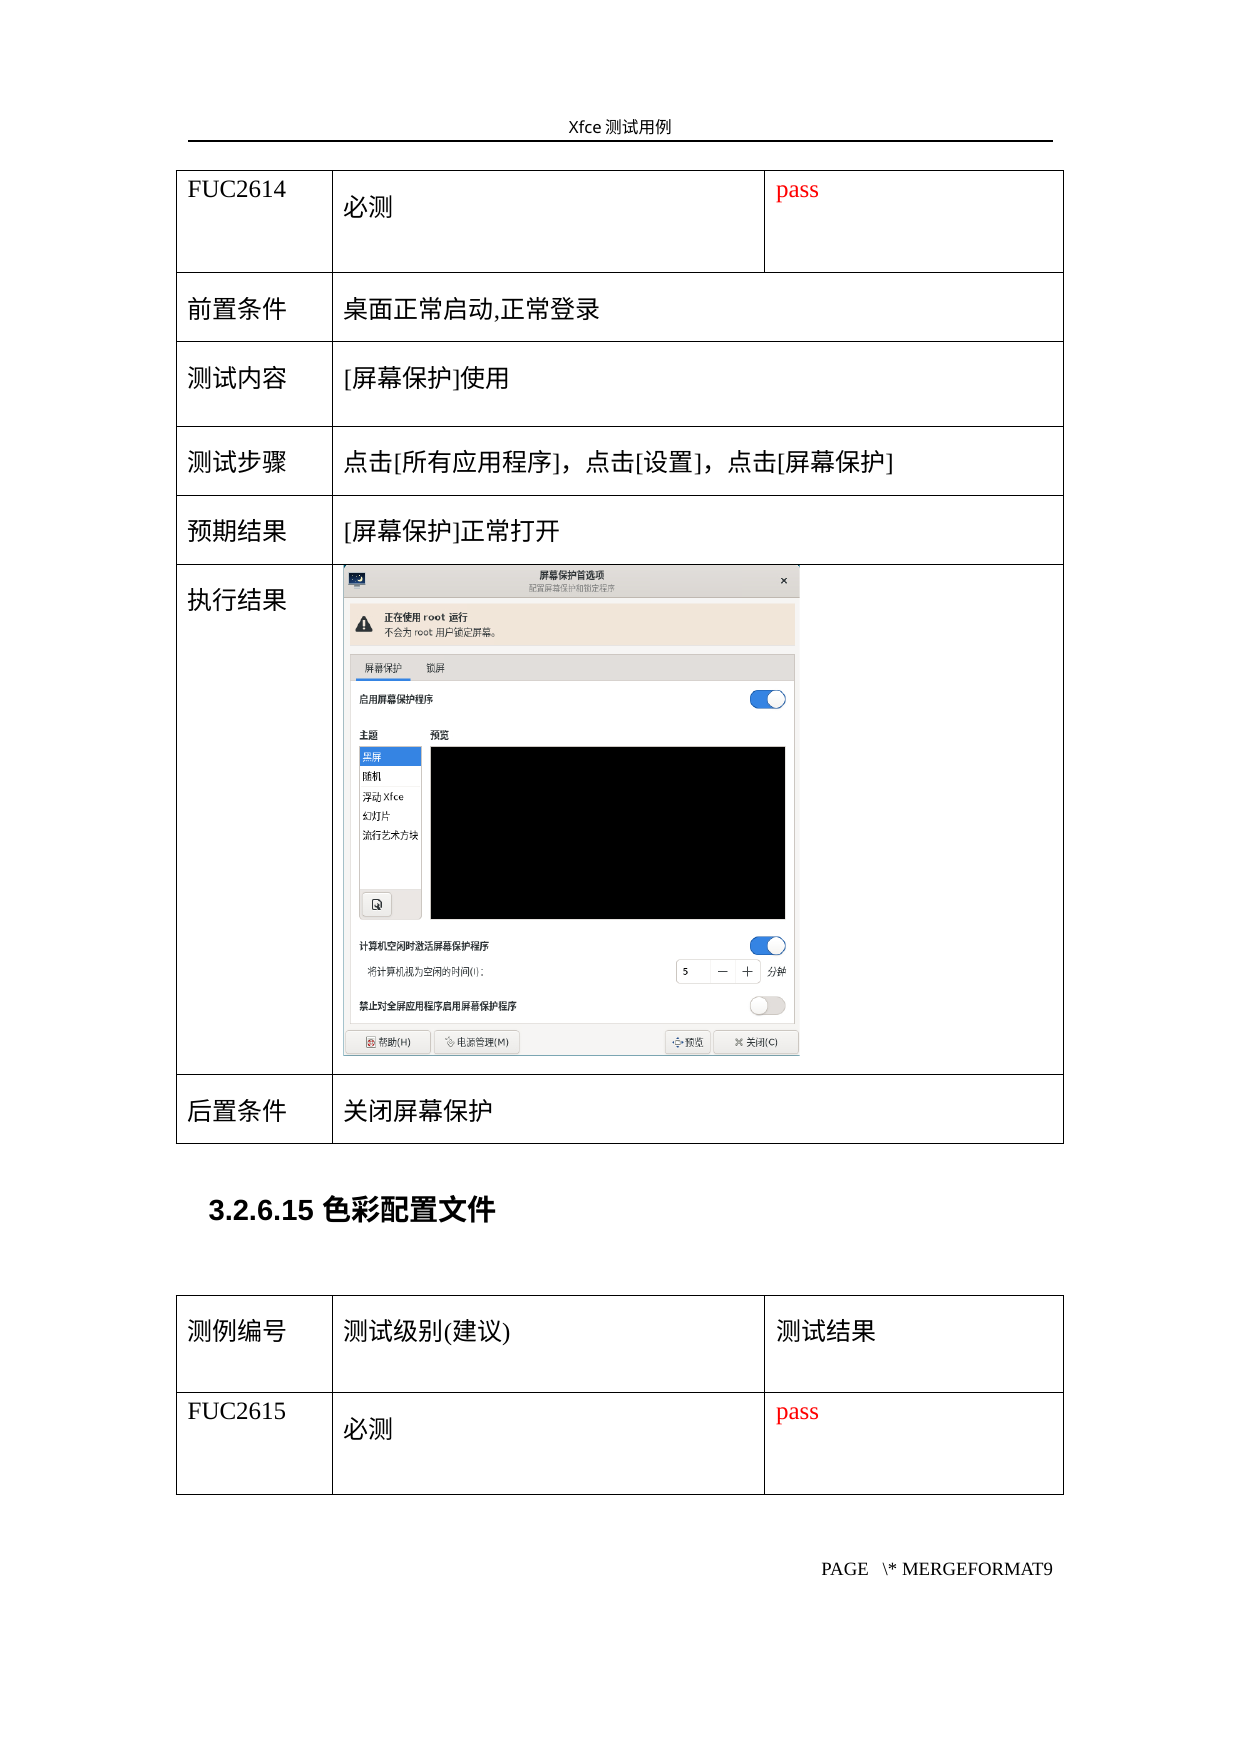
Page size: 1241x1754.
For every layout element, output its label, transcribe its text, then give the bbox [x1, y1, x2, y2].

table_cell 测试步骤 [177, 427, 332, 495]
table_cell 预期结果 [177, 496, 332, 564]
table_cell 前置条件 [177, 273, 332, 341]
table_header 测例编号 [177, 1296, 332, 1392]
table_cell FUC2614 [177, 171, 332, 272]
table_cell [屏幕保护]使用 [333, 342, 1063, 426]
subtitle 3.2.6.15 色彩配置文件 [187, 1173, 1053, 1241]
table_cell FUC2615 [177, 1393, 332, 1494]
table_cell 执行结果 [177, 565, 332, 1074]
table_cell pass [765, 171, 1063, 272]
table_cell 测试内容 [177, 342, 332, 426]
table_cell [屏幕保护]正常打开 [333, 496, 1063, 564]
table_cell [333, 565, 1063, 1074]
table_cell 桌面正常启动,正常登录 [333, 273, 1063, 341]
table_header 测试结果 [765, 1296, 1063, 1392]
table_cell 必测 [333, 1393, 764, 1494]
table_cell 必测 [333, 171, 764, 272]
table_cell 关闭屏幕保护 [333, 1075, 1063, 1143]
picture [343, 565, 800, 1056]
table_cell 后置条件 [177, 1075, 332, 1143]
table_cell pass [765, 1393, 1063, 1494]
table_cell 点击[所有应用程序]，点击[设置]，点击[屏幕保护] [333, 427, 1063, 495]
table_header 测试级别(建议) [333, 1296, 764, 1392]
